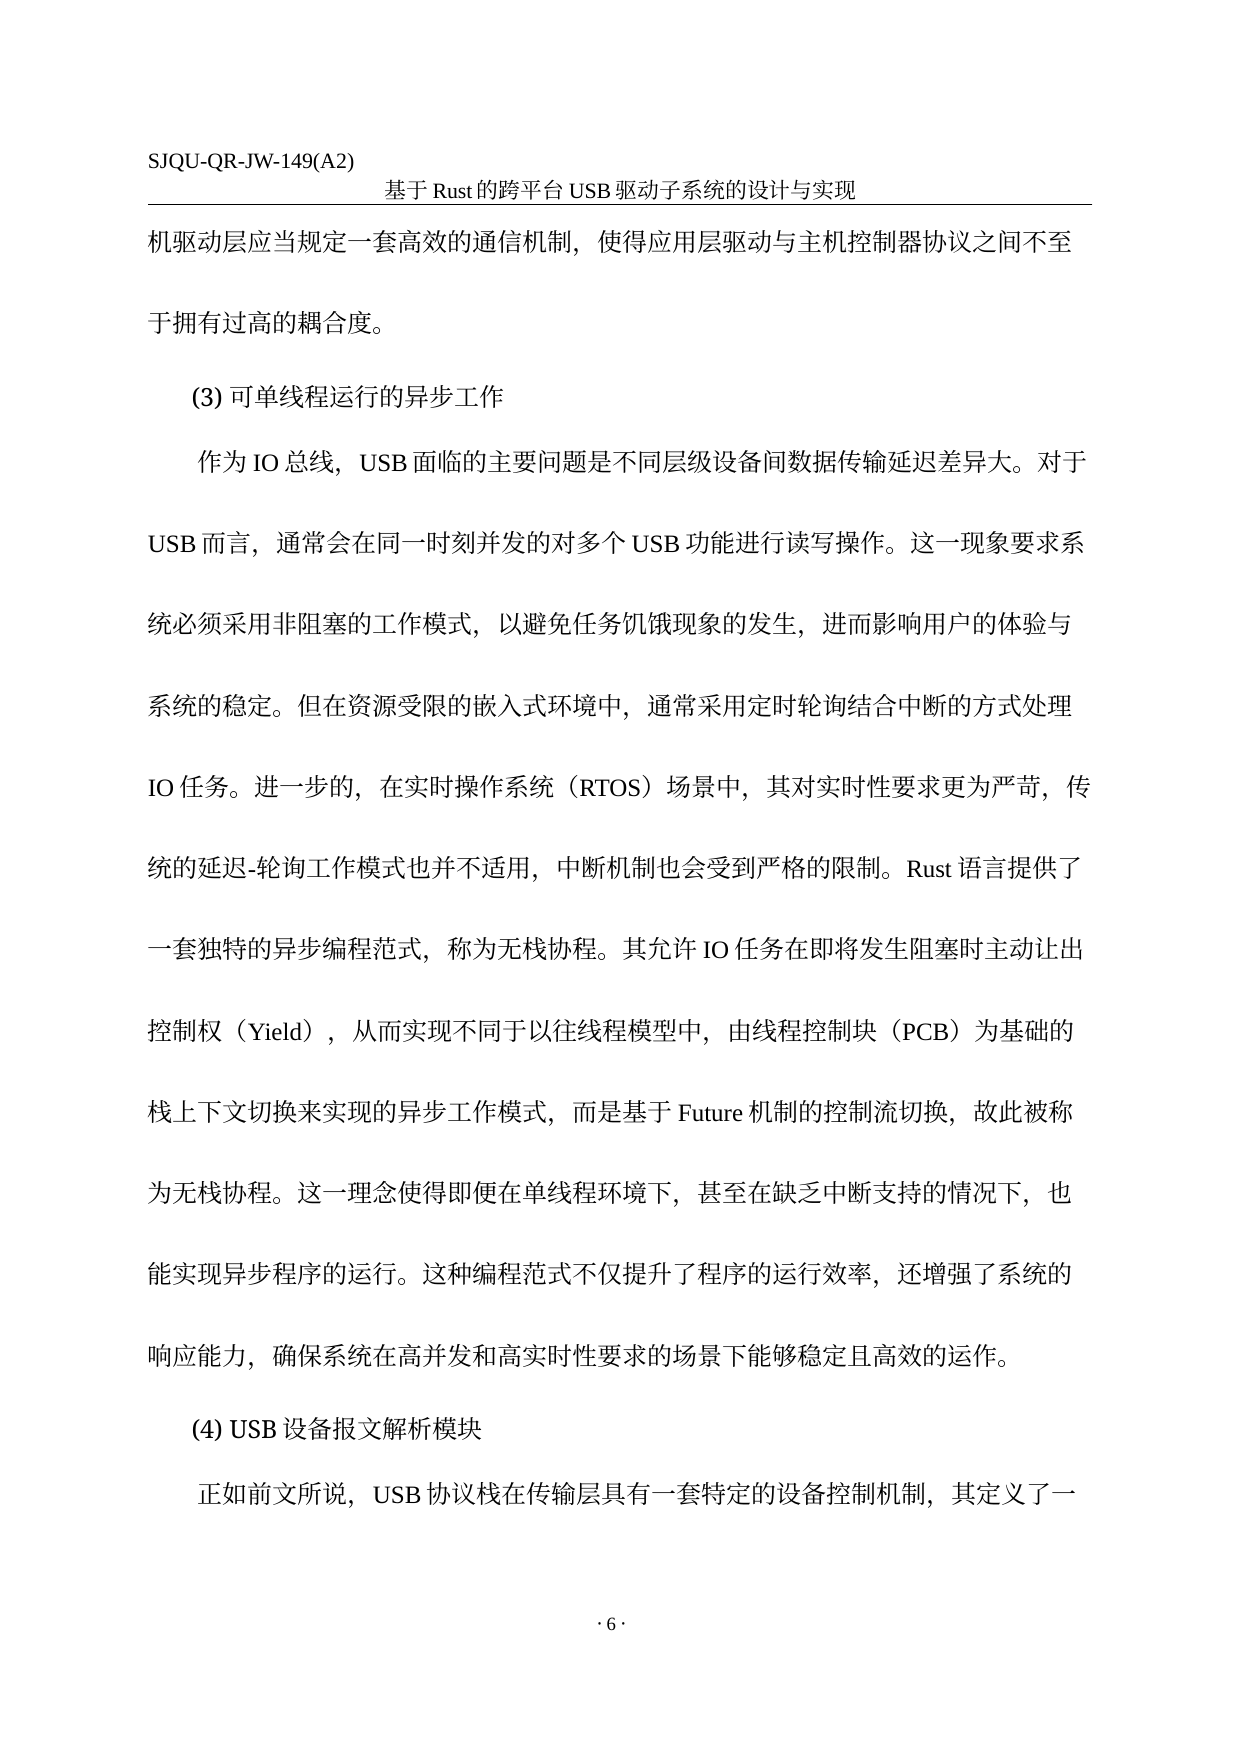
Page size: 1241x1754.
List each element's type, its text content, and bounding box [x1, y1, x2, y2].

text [148, 208, 1092, 354]
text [148, 1461, 1092, 1526]
list USB设备报文解析模块 [191, 1396, 1092, 1461]
text 作为IO总线，USB面临的主要问题是不同层级设备间数据传输延迟差异大。对于USB而言，通常会在同一时刻并发的对多个USB功能进行读写操作。这一现象要求系统必须采用非阻塞的工作模式，以避免任务饥饿现象的发生，进而影响用户的体验与系统的稳定。但在资源受限的嵌入式环境中，通常采用定时轮询结合中断的方式处理IO任务。进一步的，在实时操作系统（RTOS）场景中，其对实时性要求更为严苛，传统的延迟-轮询工作模式也并不适用，中断机制也会受到严格的限制。Rust语言提供了一套独特的异步编程范式，称为无栈协程。其允许IO任务在即将发生阻塞时主动让出控制权（Yield），从而实现不同于以往线程模型中，由线程控制块（PCB）为基础的栈上下文切换来实现的异步工作模式，而是基于Future机制的控制流切换，故此被称为无栈协程。这一理念使得即便在单线程环境下，甚至在缺乏中断支持的情况下，也能实现异步程序的运行。这种编程范式不仅提升了程序的运行效率，还增强了系统的响应能力，确保系统在高并发和高实时性要求的场景下能够稳定且高效的运作。 [148, 428, 1092, 1387]
list 可单线程运行的异步工作 [191, 363, 1092, 428]
